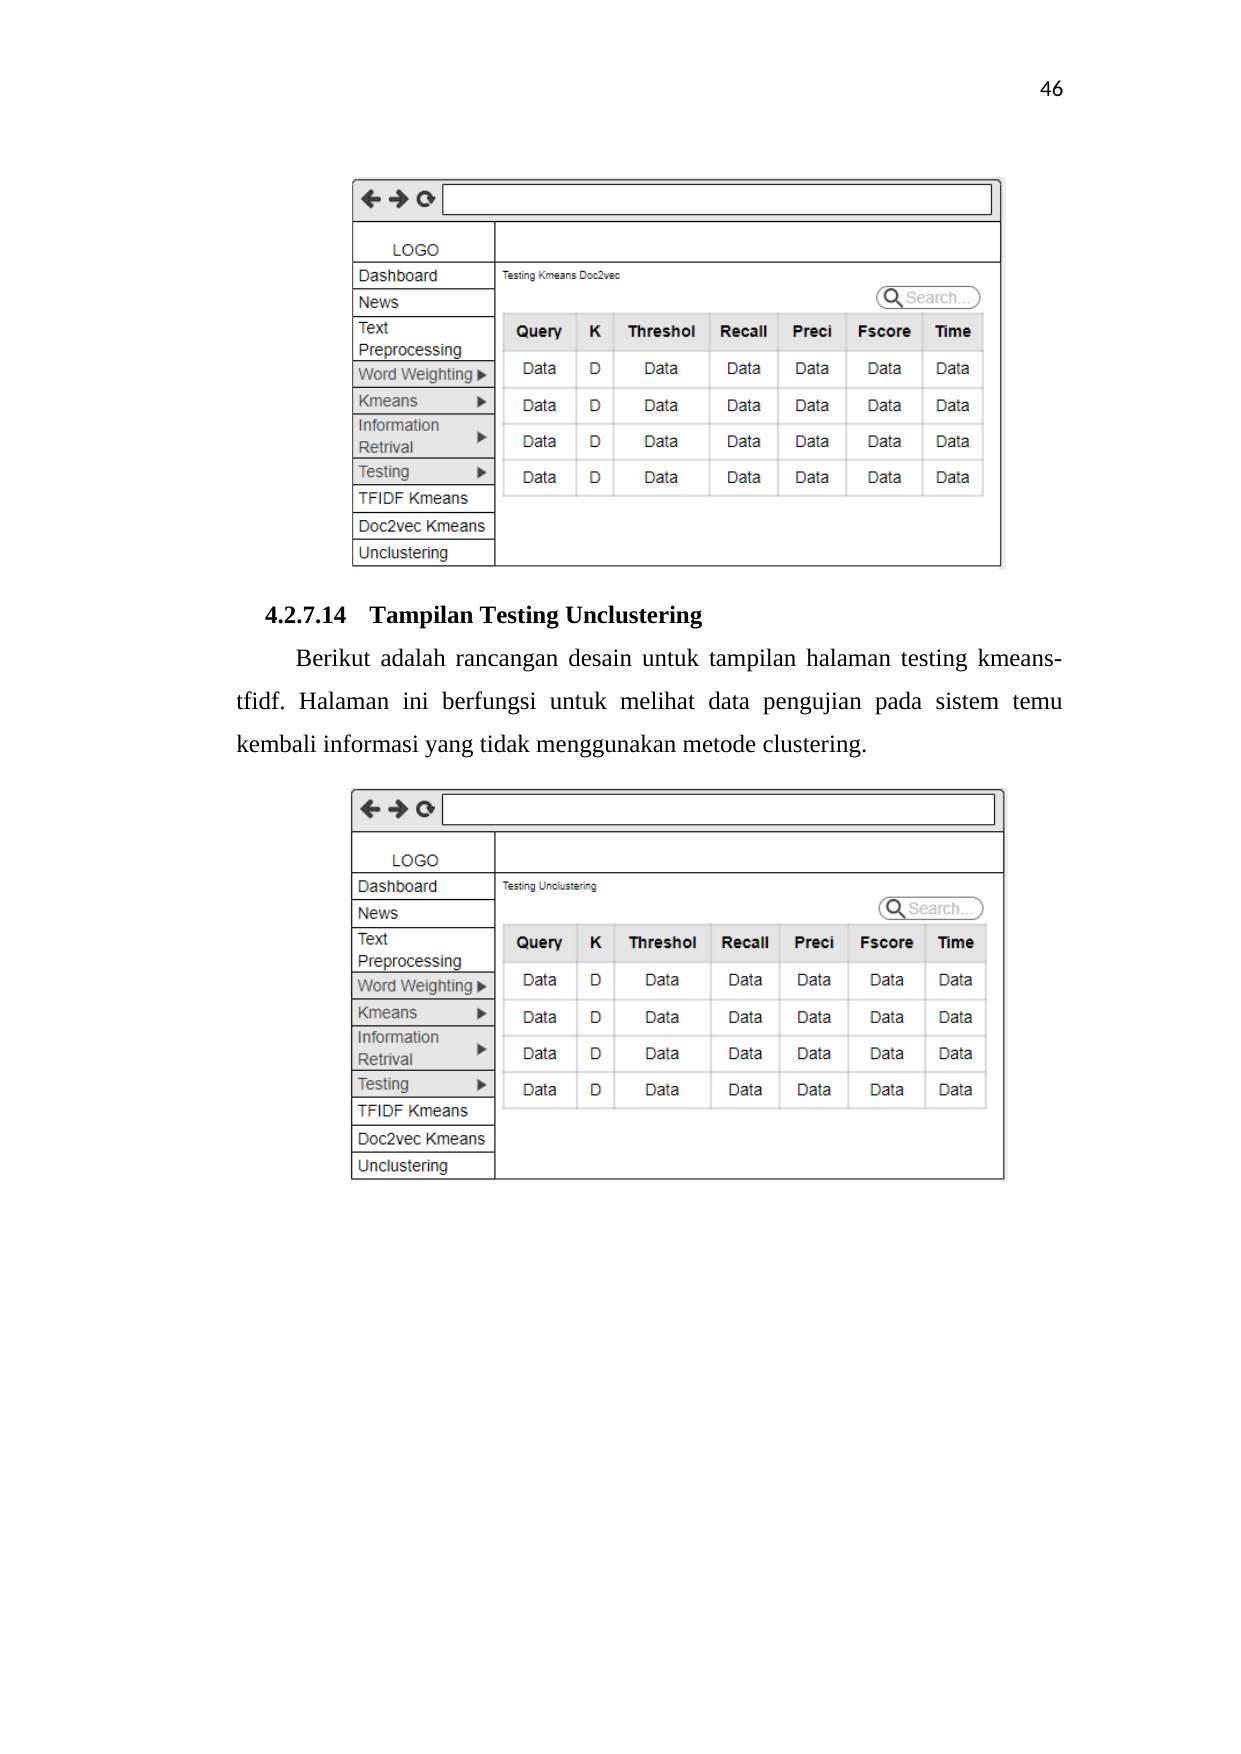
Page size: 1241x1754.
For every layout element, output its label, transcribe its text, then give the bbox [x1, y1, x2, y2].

text Berikut adalah rancangan desain untuk tampilan halaman testing kmeans-tfidf. Halaman ini berfungsi untuk melihat data pengujian pada sistem temu kembali informasi yang tidak menggunakan metode clustering. [236, 643, 1063, 758]
picture [352, 177, 1006, 570]
list Tampilan Testing Unclustering [265, 600, 1063, 628]
picture [350, 788, 1008, 1182]
